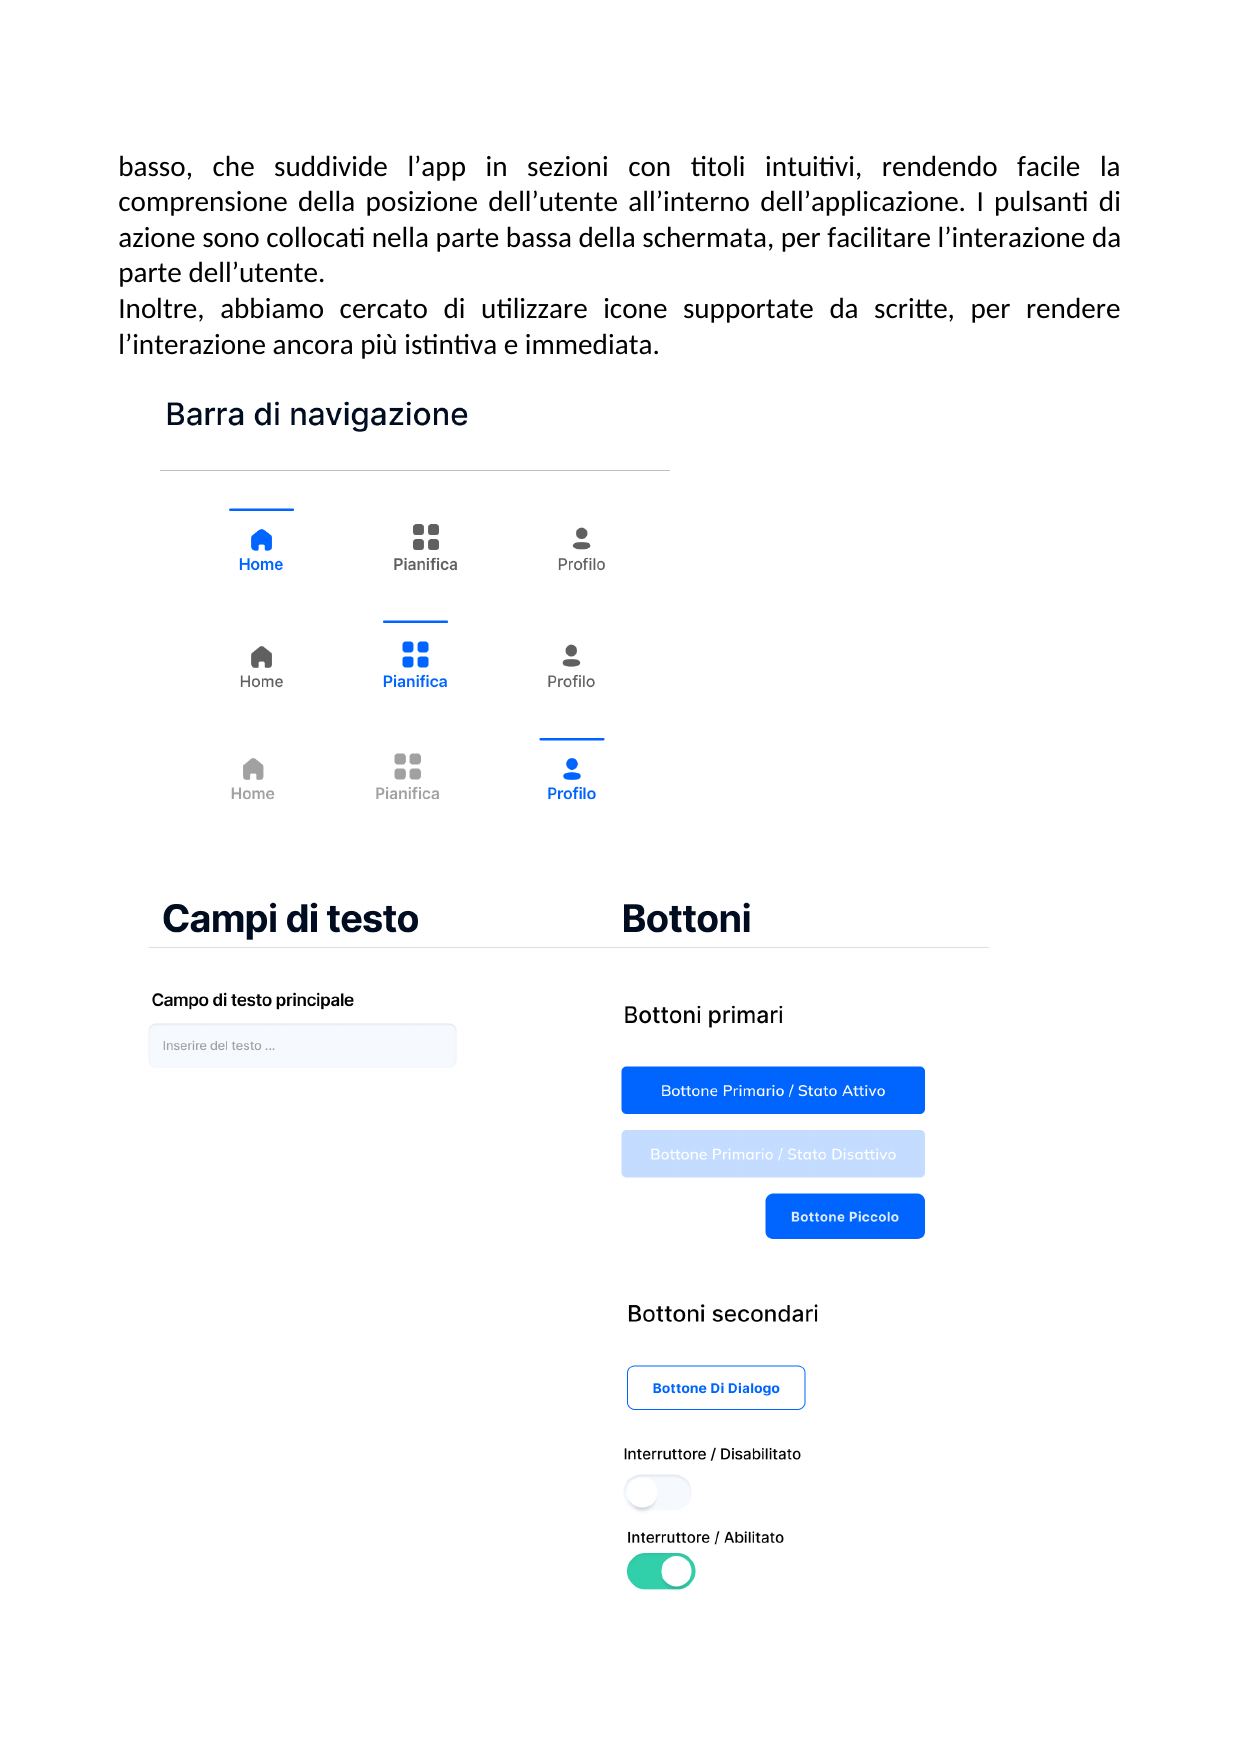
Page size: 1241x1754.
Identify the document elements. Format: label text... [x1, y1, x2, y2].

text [118, 148, 1122, 290]
text Inoltre, abbiamo cercato di utilizzare icone supportate da scritte, per rendere l’interazione ancora più istintiva e immediata. [118, 290, 1122, 361]
picture [118, 361, 989, 1626]
